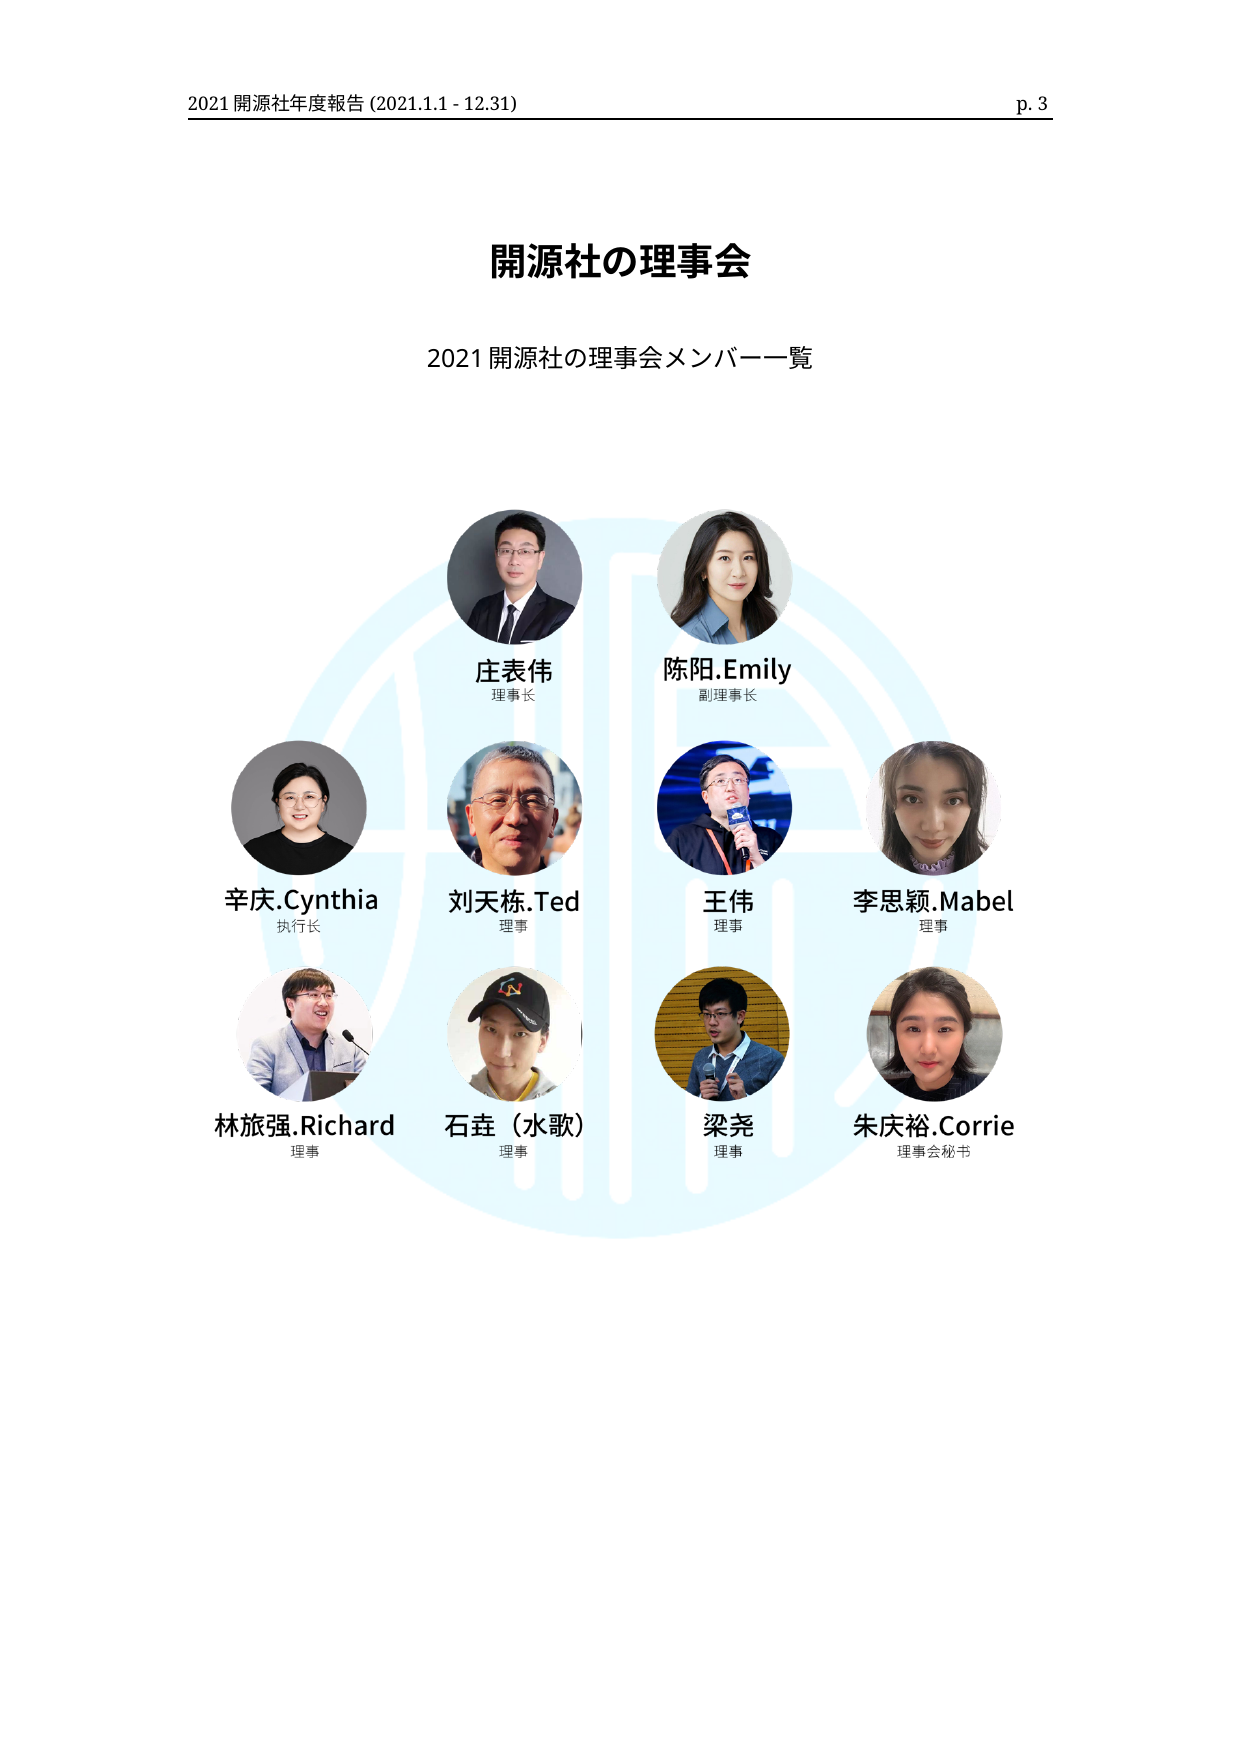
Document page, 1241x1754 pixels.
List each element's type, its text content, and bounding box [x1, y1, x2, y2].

text 2021開源社の理事会メンバー一覧 [187, 324, 1053, 389]
picture [187, 423, 1054, 1213]
subtitle 開源社の理事会 [187, 227, 1053, 292]
